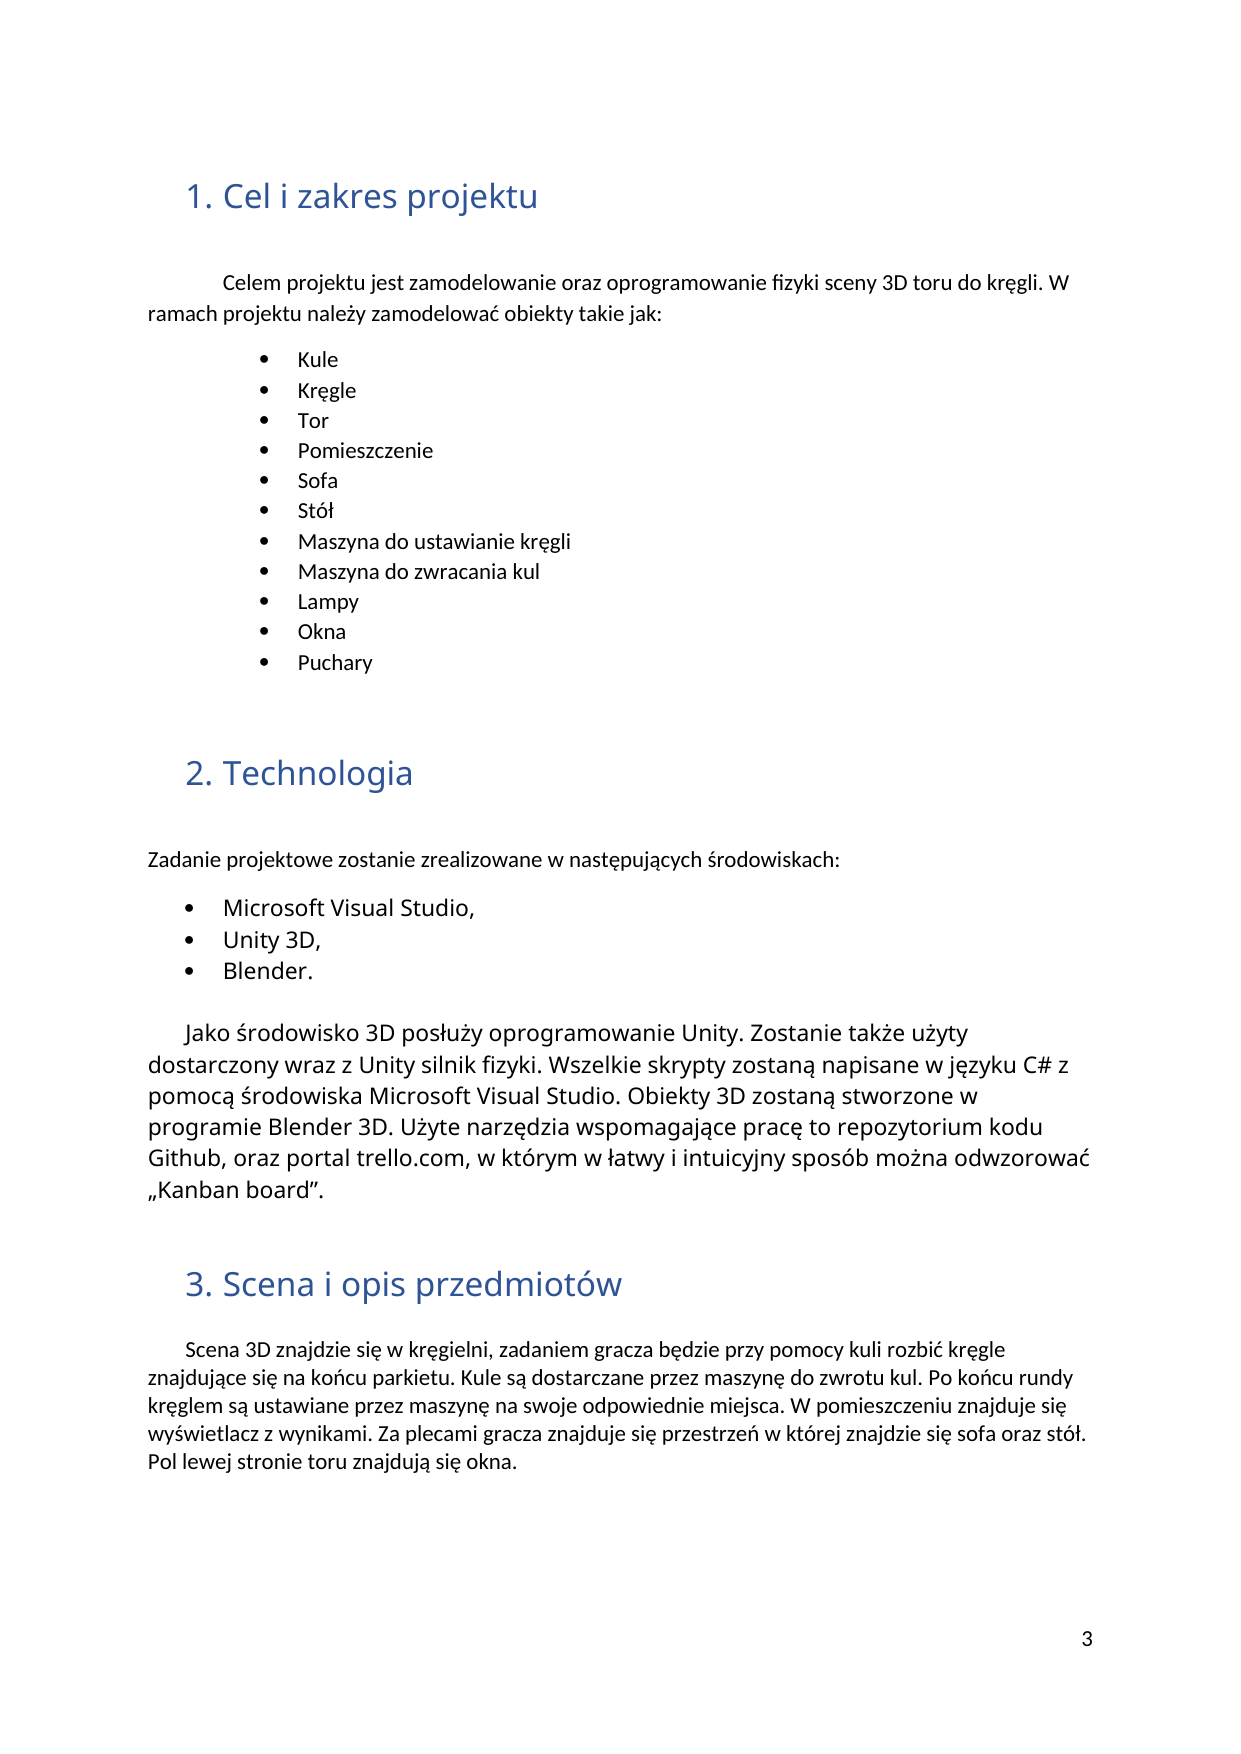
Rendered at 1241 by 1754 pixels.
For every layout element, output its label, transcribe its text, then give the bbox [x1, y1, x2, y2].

list Tor [260, 406, 1093, 434]
list Pomieszczenie [260, 436, 1093, 464]
list Microsoft Visual Studio, [185, 892, 1093, 924]
list Kule [260, 346, 1093, 373]
list Maszyna do ustawianie kręgli [260, 527, 1093, 555]
text Zadanie projektowe zostanie zrealizowane w następujących środowiskach: [148, 846, 1093, 873]
list Stół [260, 497, 1093, 524]
subtitle Technologia [185, 750, 1093, 795]
list Sofa [260, 466, 1093, 494]
list Unity 3D, [185, 924, 1093, 955]
list Okna [260, 617, 1093, 645]
subtitle Cel i zakres projektu [185, 173, 1093, 218]
subtitle Scena i opis przedmiotów [185, 1261, 1093, 1307]
list Puchary [260, 648, 1093, 676]
list Blender. [185, 955, 1093, 986]
text Jako środowisko 3D posłuży oprogramowanie Unity. Zostanie także użyty dostarczony wraz z Unity silnik fizyki. Wszelkie skrypty zostaną napisane w języku C# z pomocą środowiska Microsoft Visual Studio. Obiekty 3D zostaną stworzone w programie Blender 3D. Użyte narzędzia wspomagające pracę to repozytorium kodu Github, oraz portal trello.com, w którym w łatwy i intuicyjny sposób można odwzorować „Kanban board”. [148, 1017, 1093, 1205]
list Kręgle [260, 376, 1093, 404]
text Celem projektu jest zamodelowanie oraz oprogramowanie fizyki sceny 3D toru do kręgli. W ramach projektu należy zamodelować obiekty takie jak: [148, 268, 1093, 327]
list Maszyna do zwracania kul [260, 557, 1093, 585]
list Lampy [260, 587, 1093, 615]
text Scena 3D znajdzie się w kręgielni, zadaniem gracza będzie przy pomocy kuli rozbić kręgle znajdujące się na końcu parkietu. Kule są dostarczane przez maszynę do zwrotu kul. Po końcu rundy kręglem są ustawiane przez maszynę na swoje odpowiednie miejsca. W pomieszczeniu znajduje się wyświetlacz z wynikami. Za plecami gracza znajduje się przestrzeń w której znajdzie się sofa oraz stół. Pol lewej stronie toru znajdują się okna. [148, 1335, 1093, 1475]
